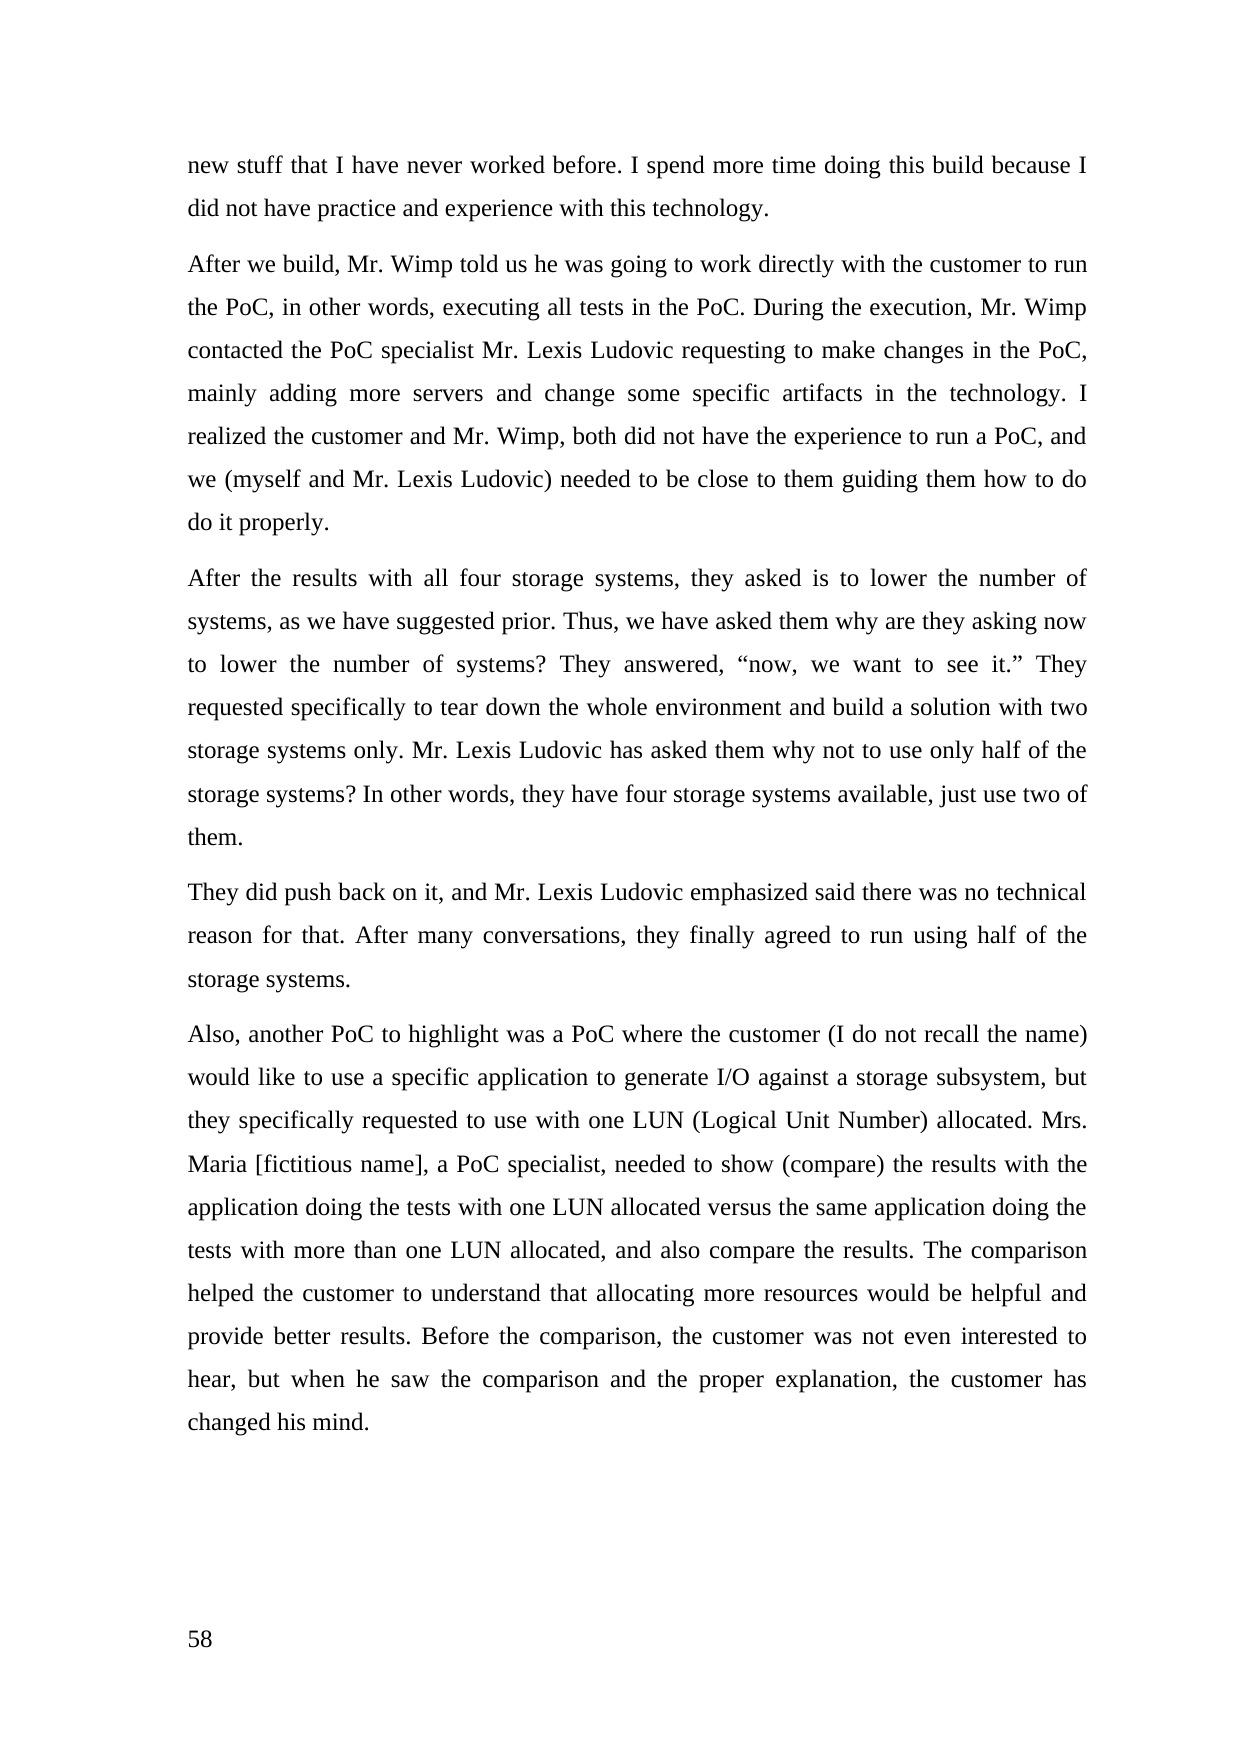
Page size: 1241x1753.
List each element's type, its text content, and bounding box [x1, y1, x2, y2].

text After we build, Mr. Wimp told us he was going to work directly with the customer to run the PoC, in other words, executing all tests in the PoC. During the execution, Mr. Wimp contacted the PoC specialist Mr. Lexis Ludovic requesting to make changes in the PoC, mainly adding more servers and change some specific artifacts in the technology. I realized the customer and Mr. Wimp, both did not have the experience to run a PoC, and we (myself and Mr. Lexis Ludovic) needed to be close to them guiding them how to do do it properly. [187, 249, 1088, 536]
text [187, 150, 1088, 222]
text They did push back on it, and Mr. Lexis Ludovic emphasized said there was no technical reason for that. After many conversations, they finally agreed to run using half of the storage systems. [187, 877, 1088, 992]
text After the results with all four storage systems, they asked is to lower the number of systems, as we have suggested prior. Thus, we have asked them why are they asking now to lower the number of systems? They answered, “now, we want to see it.” They requested specifically to tear down the whole environment and build a solution with two storage systems only. Mr. Lexis Ludovic has asked them why not to use only half of the storage systems? In other words, they have four storage systems available, just use two of them. [187, 563, 1088, 851]
text Also, another PoC to highlight was a PoC where the customer (I do not recall the name) would like to use a specific application to generate I/O against a storage subsystem, but they specifically requested to use with one LUN (Logical Unit Number) allocated. Mrs. Maria [fictitious name], a PoC specialist, needed to show (compare) the results with the application doing the tests with one LUN allocated versus the same application doing the tests with more than one LUN allocated, and also compare the results. The comparison helped the customer to understand that allocating more resources would be helpful and provide better results. Before the comparison, the customer was not even interested to hear, but when he saw the comparison and the proper explanation, the customer has changed his mind. [187, 1019, 1088, 1436]
